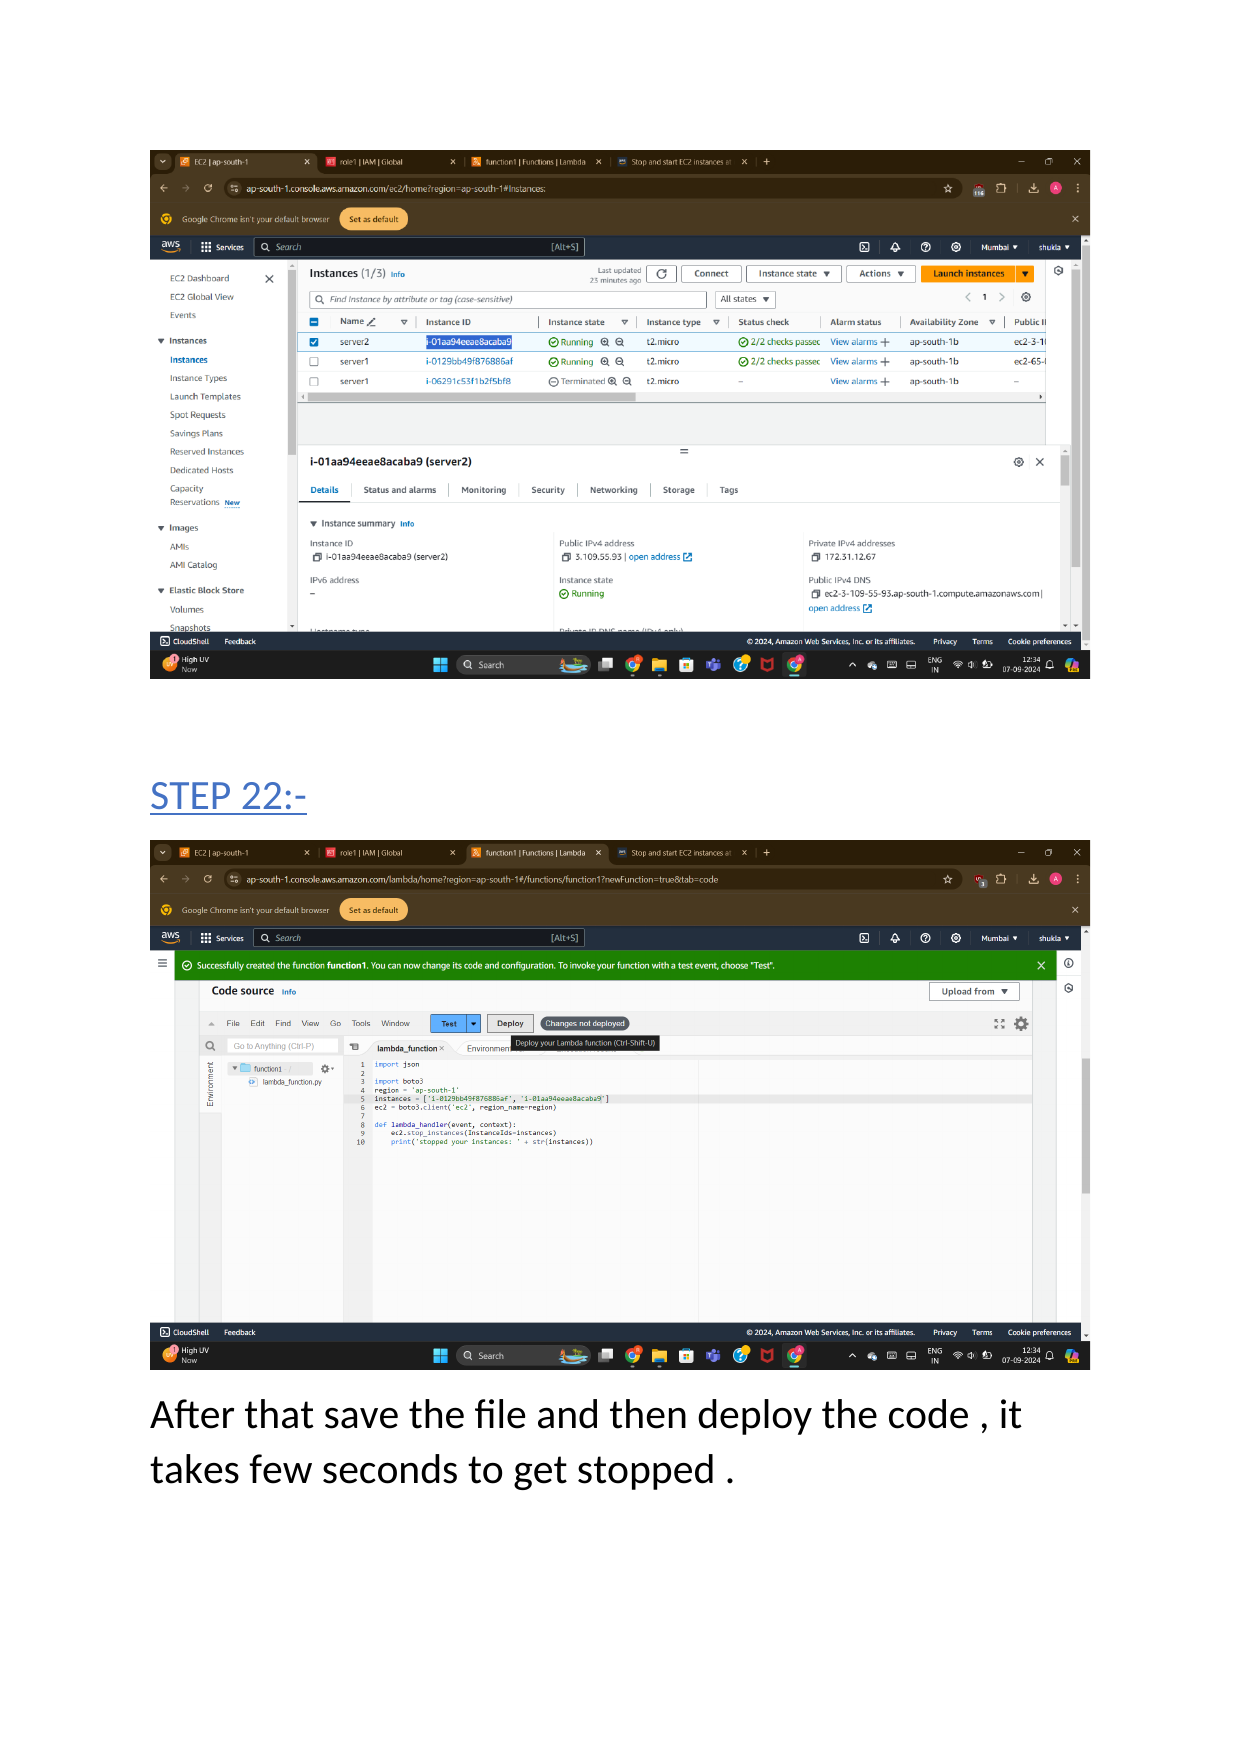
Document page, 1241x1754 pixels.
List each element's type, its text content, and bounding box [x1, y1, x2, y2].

picture [150, 840, 1091, 1370]
picture [150, 150, 1091, 679]
text After that save the file and then deploy the code , it takes few seconds to get stopped . [150, 1388, 1090, 1494]
text STEP 22:- [150, 769, 1090, 820]
